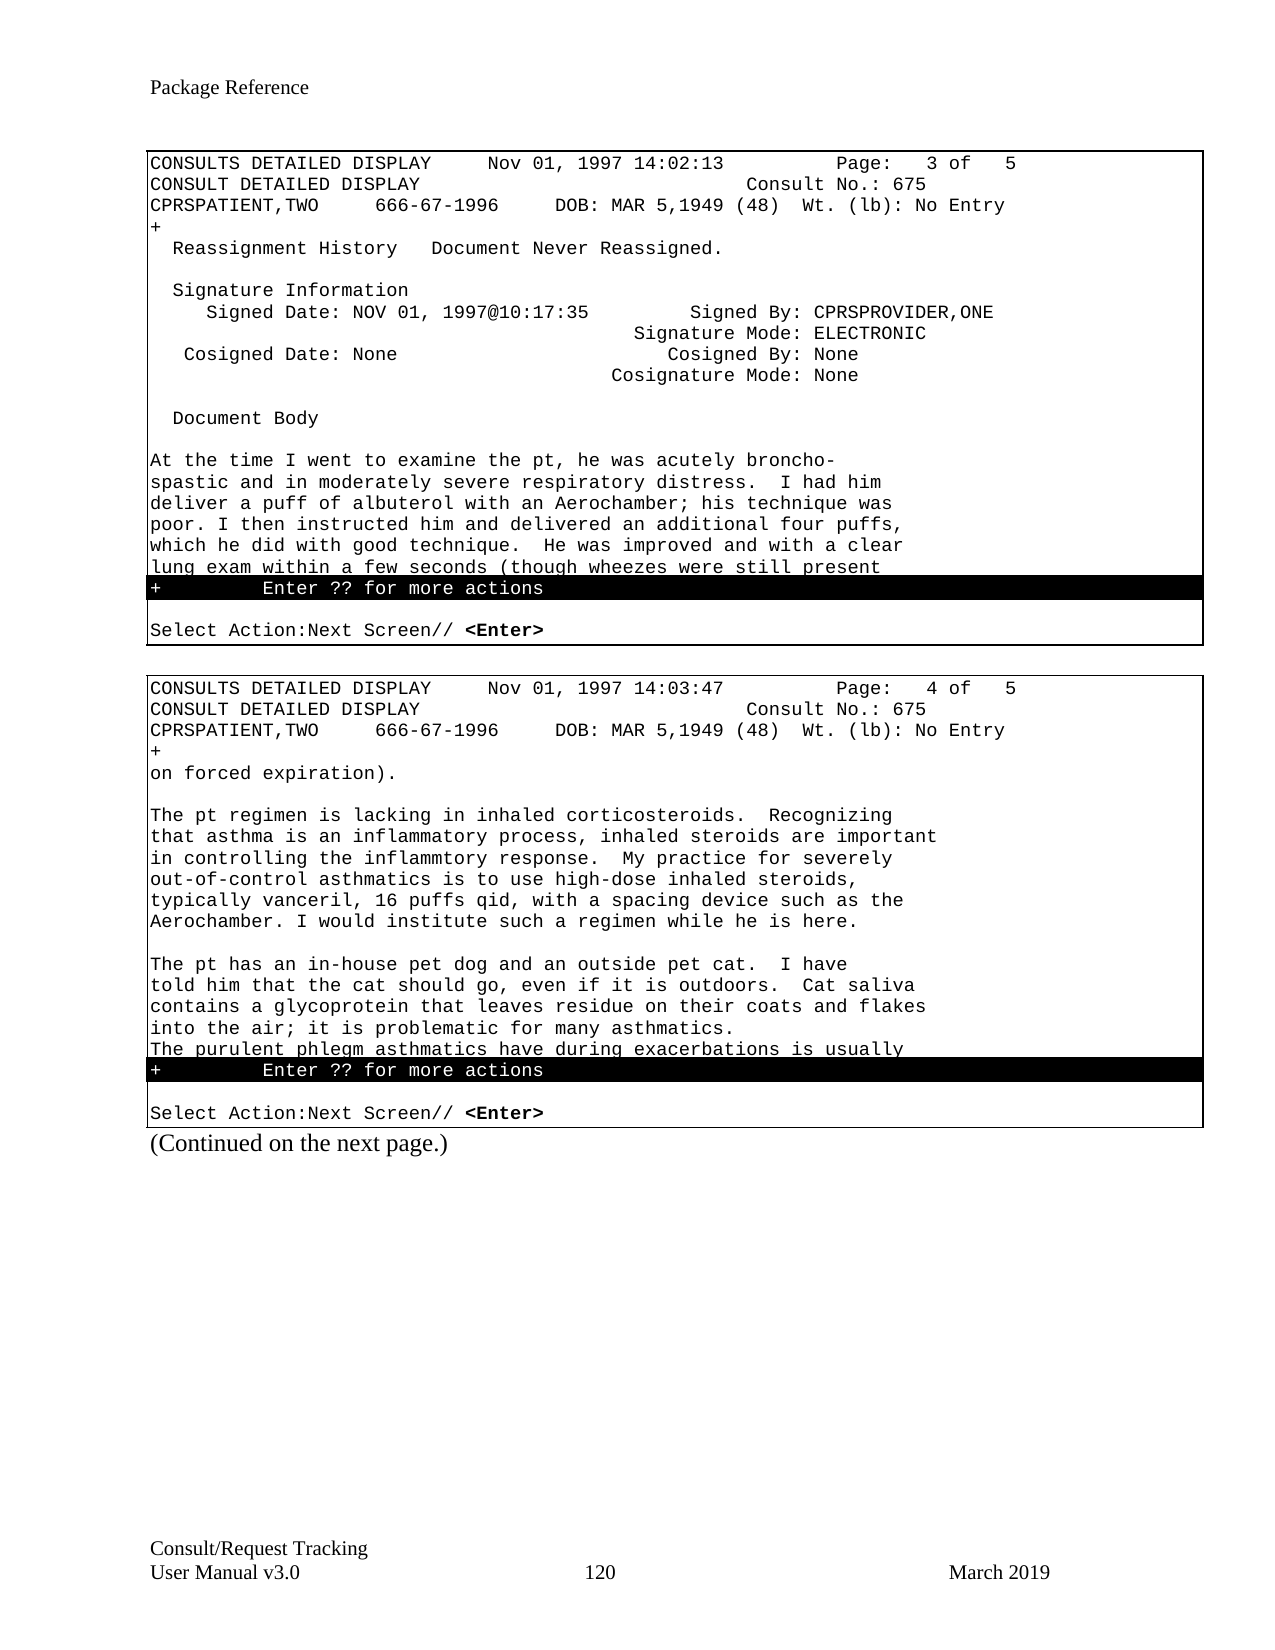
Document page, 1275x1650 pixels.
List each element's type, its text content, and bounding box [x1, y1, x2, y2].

text The pt has an in-house pet dog and an outside pet cat. I have [148, 951, 1202, 972]
text poor. I then instructed him and delivered an additional four puffs, [148, 511, 1202, 532]
text Cosignature Mode: None [148, 362, 1202, 387]
text typically vanceril, 16 puffs qid, with a spacing device such as the [148, 887, 1202, 908]
text CONSULT DETAILED DISPLAY Consult No.: 675 [148, 696, 1202, 717]
text in controlling the inflammtory response. My practice for severely [148, 845, 1202, 866]
text Signed Date: NOV 01, 1997@10:17:35 Signed By: CPRSPROVIDER,ONE [148, 299, 1202, 320]
text Document Body [148, 405, 1202, 430]
text + Enter ?? for more actions [148, 575, 1202, 600]
text The purulent phlegm asthmatics have during exacerbations is usually [148, 1036, 1202, 1057]
text lung exam within a few seconds (though wheezes were still present [148, 554, 1202, 575]
text Reassignment History Document Never Reassigned. [148, 235, 1202, 260]
text + [148, 214, 1202, 235]
text + Enter ?? for more actions [148, 1057, 1202, 1082]
text Select Action:Next Screen// <Enter> [148, 617, 1202, 644]
text The pt regimen is lacking in inhaled corticosteroids. Recognizing [148, 802, 1202, 823]
text At the time I went to examine the pt, he was acutely broncho- [148, 447, 1202, 469]
text contains a glycoprotein that leaves residue on their coats and flakes [148, 993, 1202, 1015]
text CONSULT DETAILED DISPLAY Consult No.: 675 [148, 171, 1202, 192]
text Select Action:Next Screen// <Enter> [148, 1100, 1202, 1127]
text Cosigned Date: None Cosigned By: None [148, 341, 1202, 362]
text on forced expiration). [148, 760, 1202, 785]
text Aerochamber. I would institute such a regimen while he is here. [148, 908, 1202, 933]
text deliver a puff of albuterol with an Aerochamber; his technique was [148, 490, 1202, 511]
text + [148, 738, 1202, 760]
text spastic and in moderately severe respiratory distress. I had him [148, 469, 1202, 490]
text (Continued on the next page.) [150, 1128, 1125, 1157]
text out-of-control asthmatics is to use high-dose inhaled steroids, [148, 866, 1202, 887]
text CONSULTS DETAILED DISPLAY Nov 01, 1997 14:02:13 Page: 3 of 5 [148, 152, 1202, 171]
text CONSULTS DETAILED DISPLAY Nov 01, 1997 14:03:47 Page: 4 of 5 [148, 676, 1202, 696]
text CPRSPATIENT,TWO 666-67-1996 DOB: MAR 5,1949 (48) Wt. (lb): No Entry [148, 717, 1202, 738]
text that asthma is an inflammatory process, inhaled steroids are important [148, 823, 1202, 845]
text which he did with good technique. He was improved and with a clear [148, 532, 1202, 554]
text Signature Mode: ELECTRONIC [148, 320, 1202, 341]
text told him that the cat should go, even if it is outdoors. Cat saliva [148, 972, 1202, 993]
text into the air; it is problematic for many asthmatics. [148, 1015, 1202, 1036]
text CPRSPATIENT,TWO 666-67-1996 DOB: MAR 5,1949 (48) Wt. (lb): No Entry [148, 192, 1202, 214]
text Signature Information [148, 277, 1202, 299]
